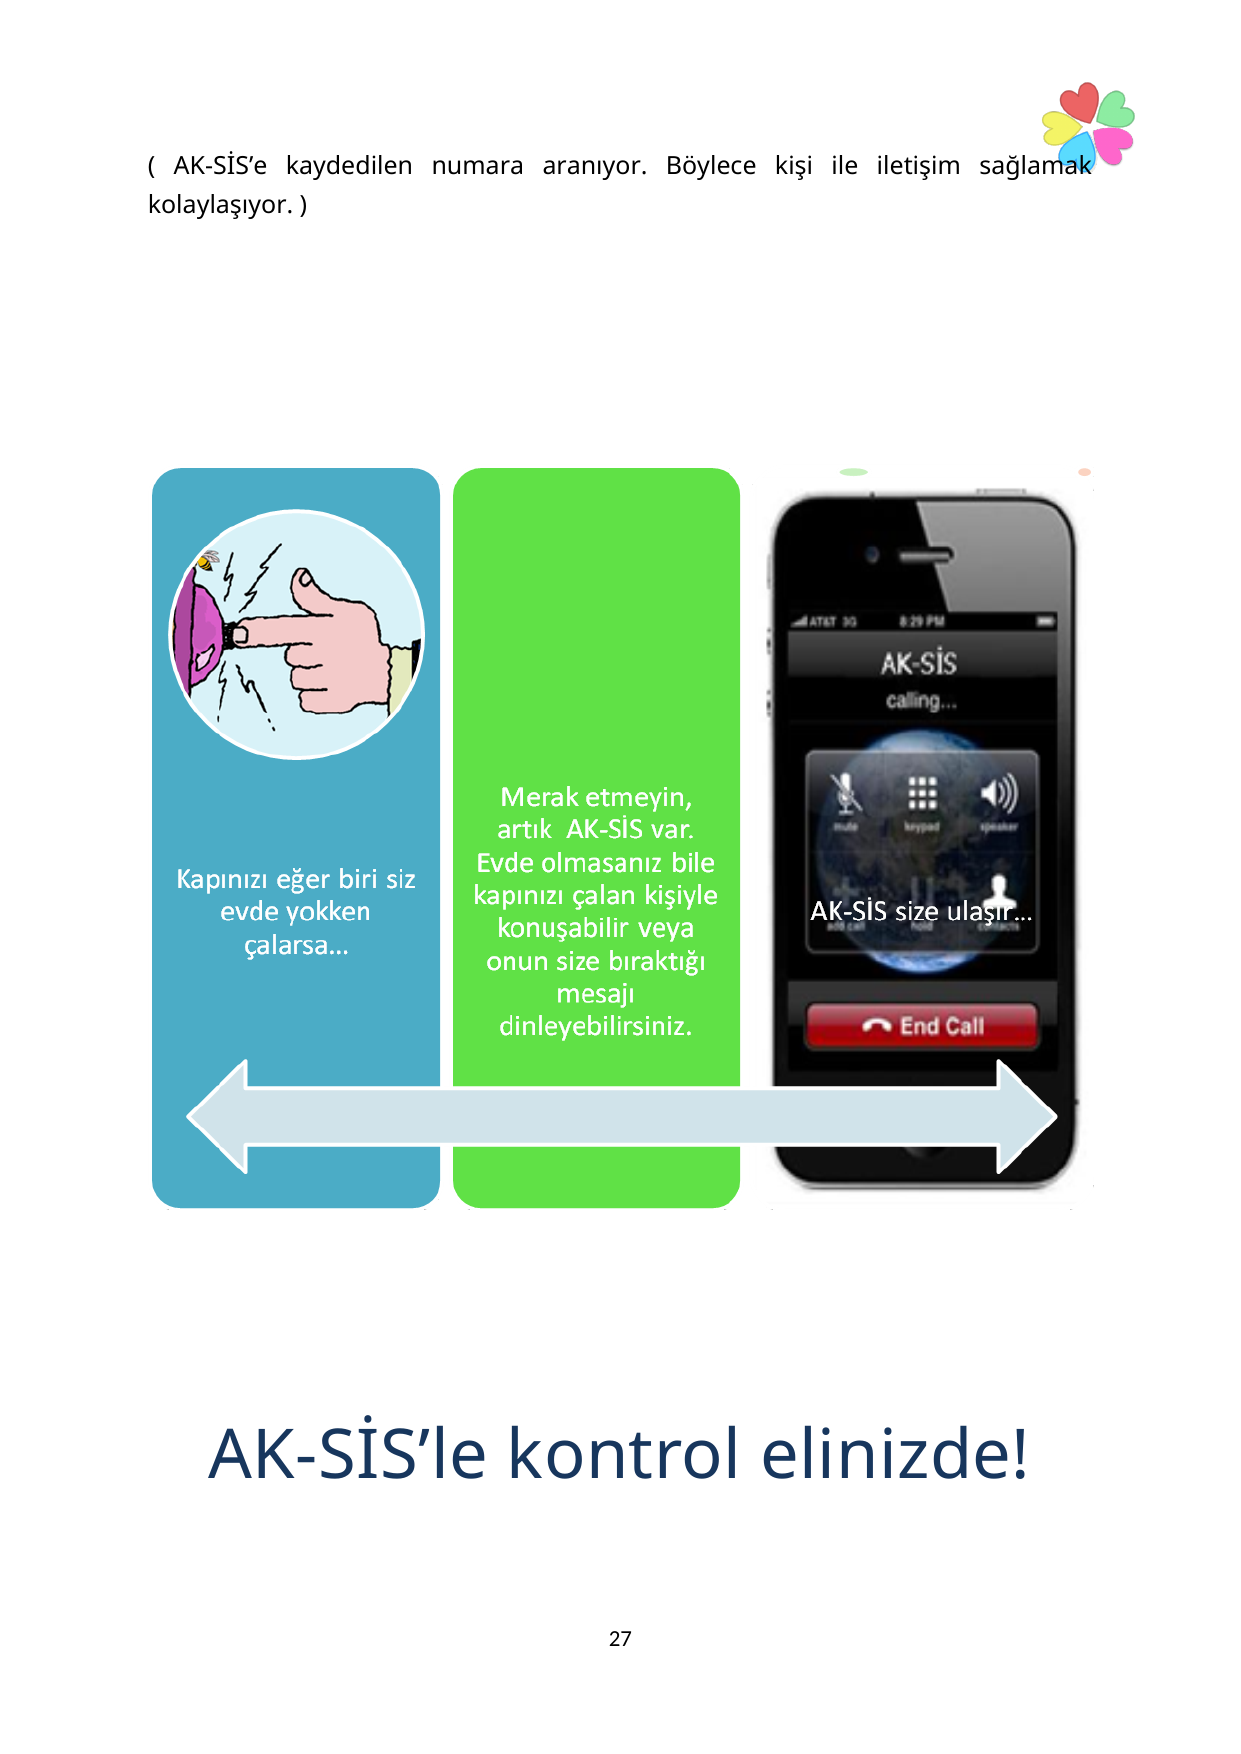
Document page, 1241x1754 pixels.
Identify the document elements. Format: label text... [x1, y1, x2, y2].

text ( AK-SİS’e kaydedilen numara aranıyor. Böylece kişi ile iletişim sağlamak kolaylaşıyor. ) [148, 148, 1093, 221]
picture [1041, 79, 1138, 179]
picture [147, 464, 1094, 1210]
title AK-SİS’le kontrol elinizde! [148, 1405, 1093, 1499]
